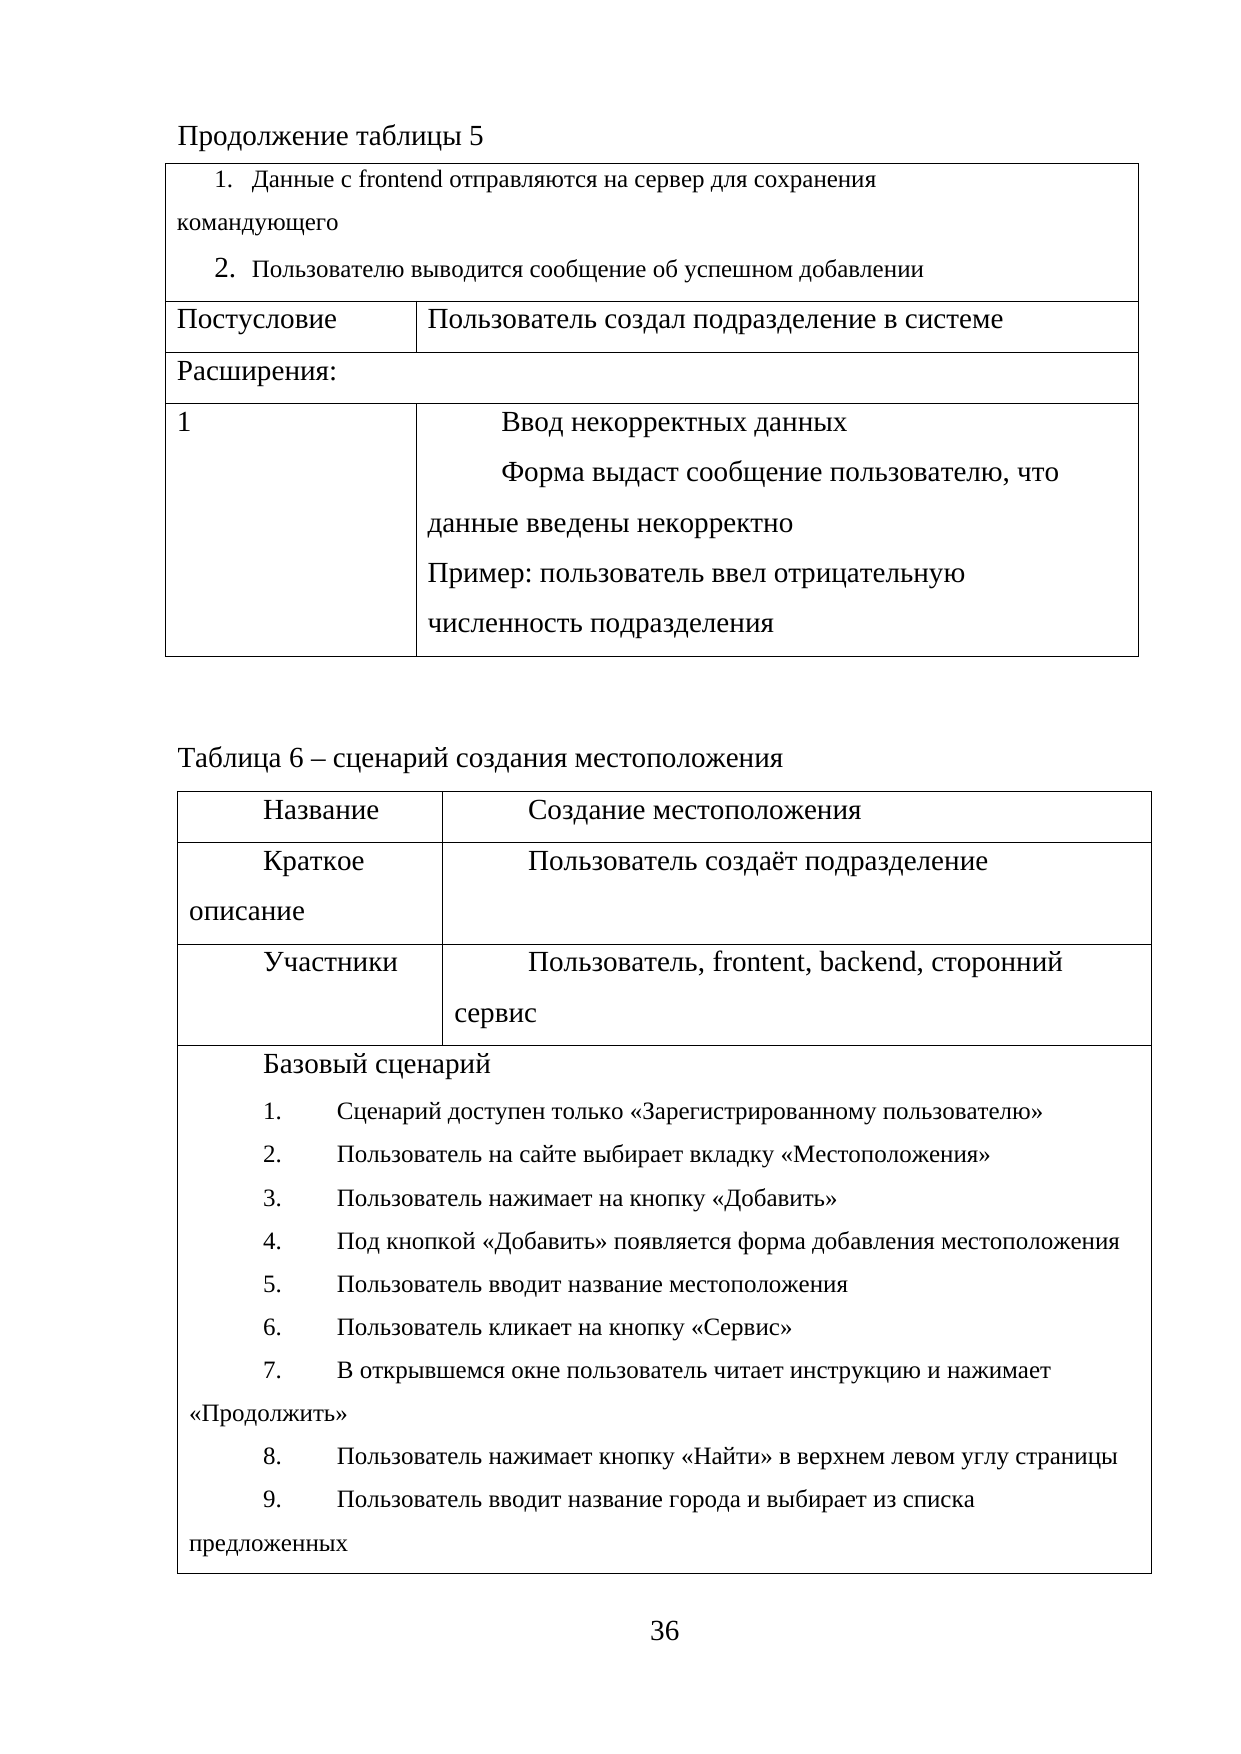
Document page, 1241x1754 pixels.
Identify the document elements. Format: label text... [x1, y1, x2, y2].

table_cell Расширения: [166, 353, 1138, 403]
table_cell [178, 1046, 1151, 1573]
table_header Создание местоположения [443, 792, 1151, 842]
table_cell Пользователь создаёт подразделение [443, 843, 1151, 943]
table_cell Постусловие [166, 302, 416, 352]
table_cell Участники [178, 945, 442, 1045]
table_cell 1 [166, 404, 416, 656]
table_cell Краткое описание [178, 843, 442, 943]
table_cell Пользователь создал подразделение в системе [417, 302, 1138, 352]
text Продолжение таблицы 5 [177, 118, 1152, 152]
table_cell Ввод некорректных данных Форма выдаст сообщение пользователю, что данные введены некорректно Пример: пользователь ввел отрицательную численность подразделения [417, 404, 1138, 656]
table_header Данные с frontend отправляются на сервер для сохранения командующего Пользователю выводится сообщение об успешном добавлении [166, 164, 1138, 301]
table_header Название [178, 792, 442, 842]
table_cell Пользователь, frontent, backend, сторонний сервис [443, 945, 1151, 1045]
text Таблица 6 – сценарий создания местоположения [177, 740, 1152, 774]
